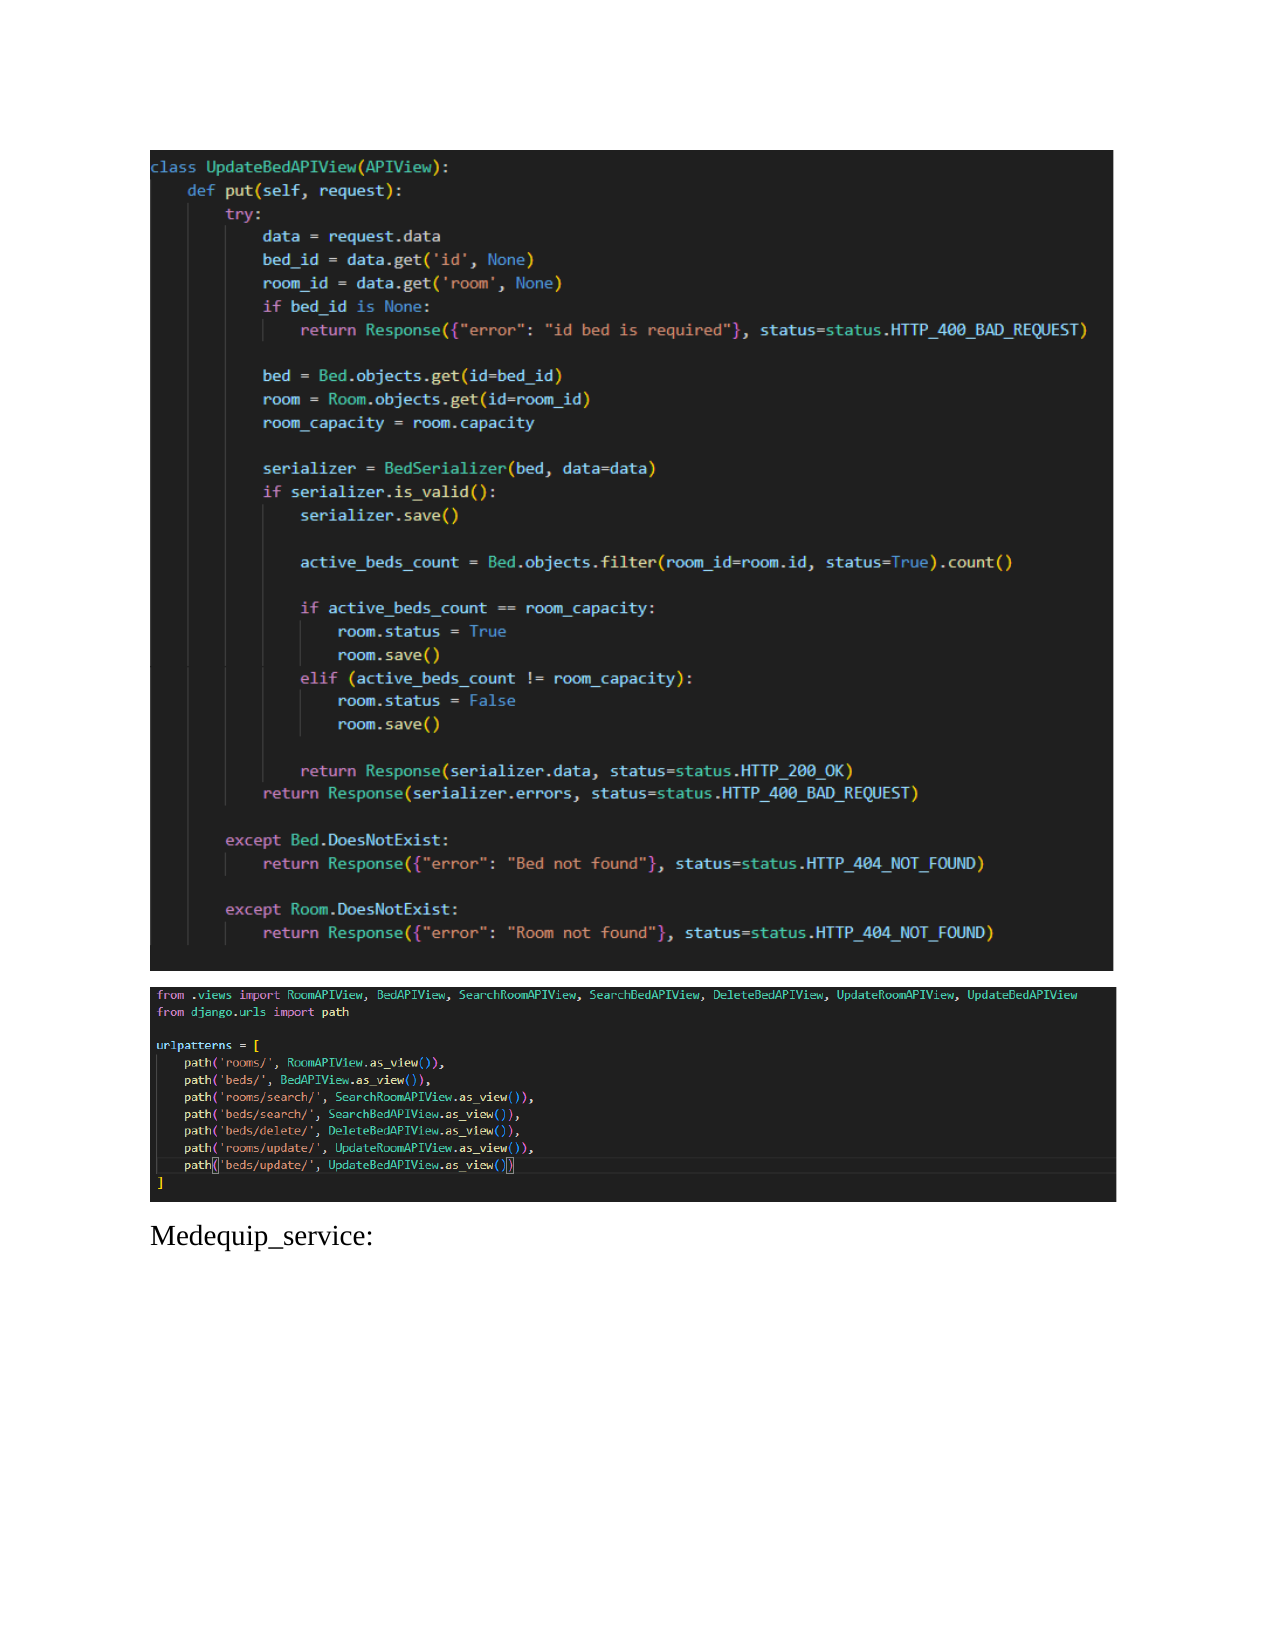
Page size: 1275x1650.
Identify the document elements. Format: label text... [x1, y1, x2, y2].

picture [150, 987, 1117, 1202]
text Medequip_service: [150, 1218, 1125, 1252]
picture [150, 150, 1114, 971]
